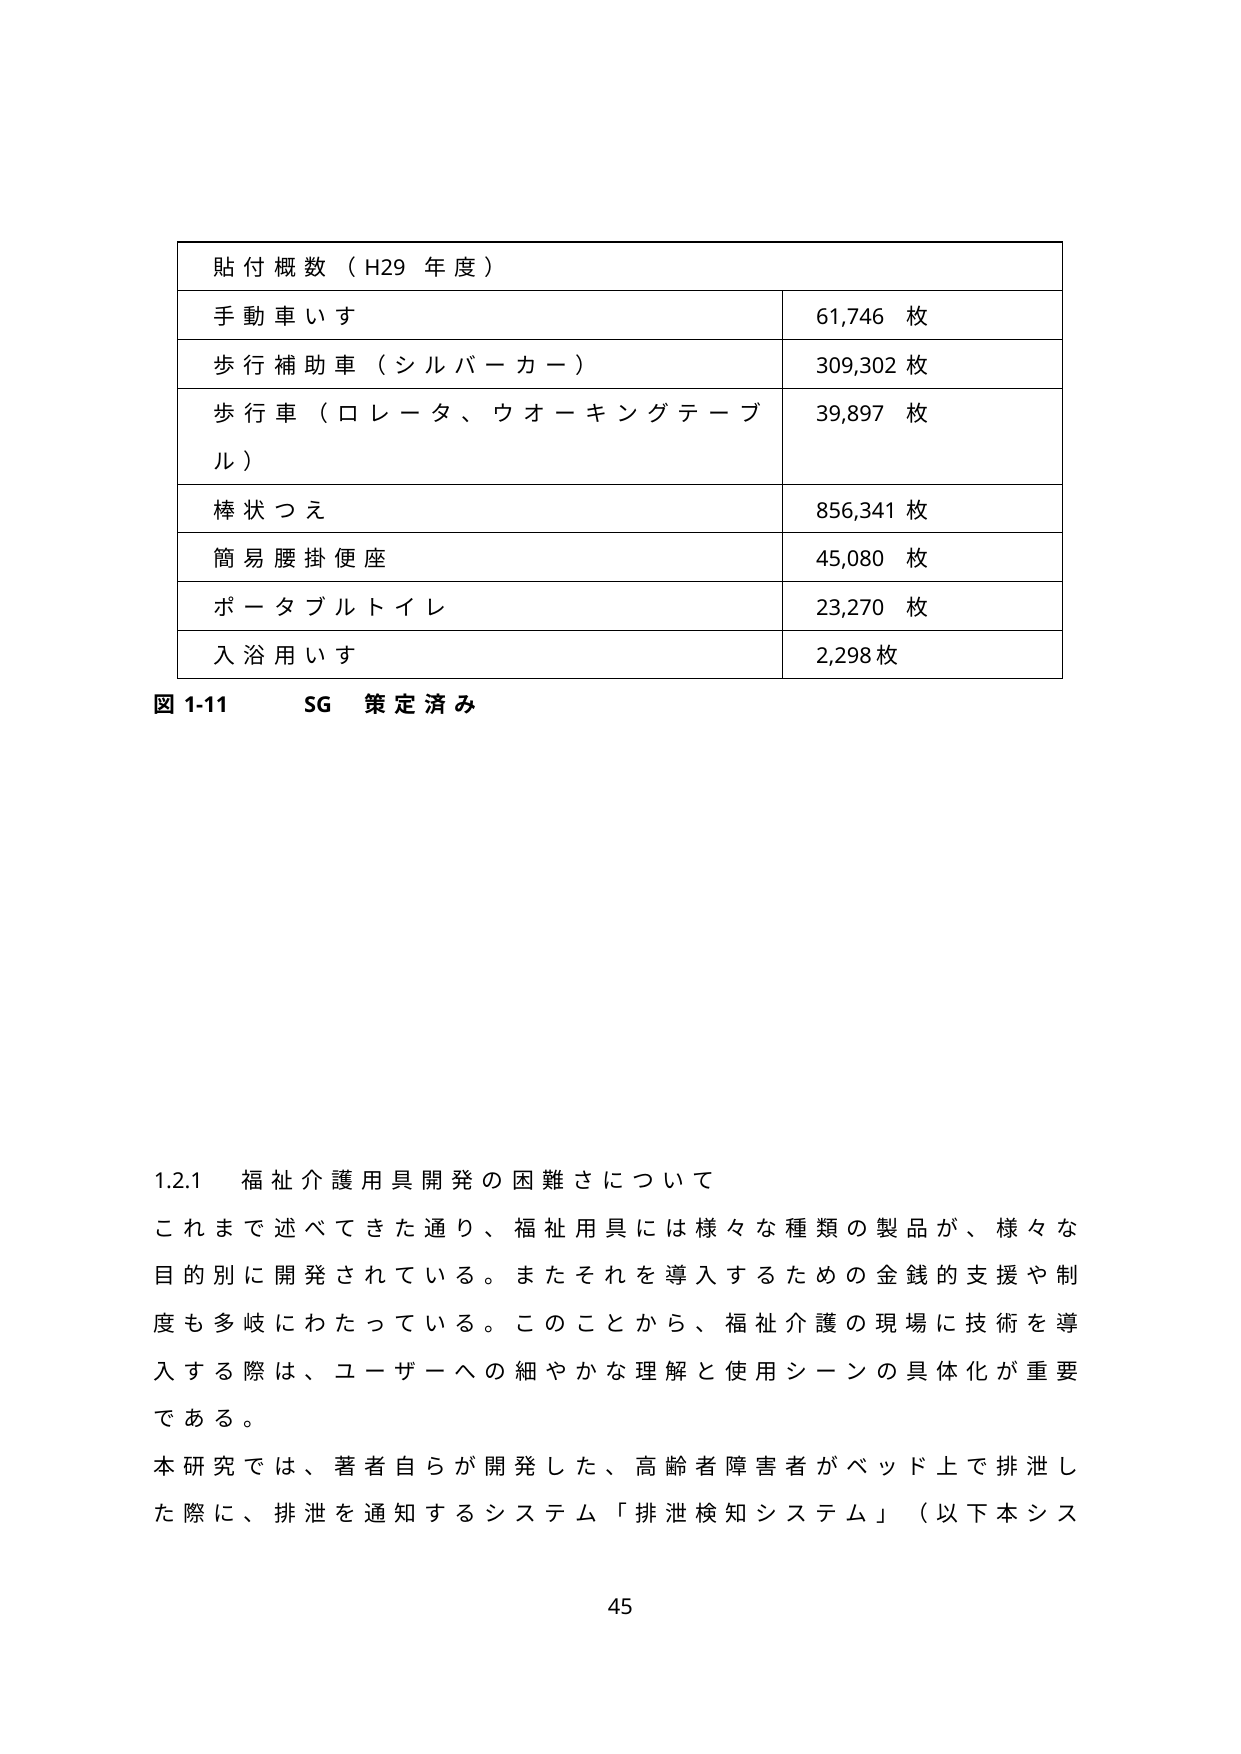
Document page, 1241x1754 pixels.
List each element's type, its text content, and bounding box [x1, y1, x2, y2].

table_cell 39,897枚 [783, 389, 1062, 484]
text これまで述べてきた通り、福祉用具には様々な種類の製品が、様々な目的別に開発されている。またそれを導入するための金銭的支援や制度も多岐にわたっている。このことから、福祉介護の現場に技術を導入する際は、ユーザーへの細やかな理解と使用シーンの具体化が重要である。 [153, 1203, 1087, 1441]
table_header 貼付概数（H29年度） [178, 243, 1062, 290]
table_cell 歩行補助車（シルバーカー） [178, 340, 782, 387]
table_cell 手動車いす [178, 291, 782, 339]
table_cell 856,341枚 [783, 485, 1062, 532]
table_cell 棒状つえ [178, 485, 782, 532]
table_cell 23,270枚 [783, 582, 1062, 629]
table_cell 2,298枚 [783, 631, 1062, 678]
table_cell 309,302枚 [783, 340, 1062, 387]
table_cell 入浴用いす [178, 631, 782, 678]
text 1.2.1 福祉介護用具開発の困難さについて [153, 1155, 1087, 1203]
table_cell ポータブルトイレ [178, 582, 782, 629]
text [153, 1441, 1087, 1536]
table_cell 簡易腰掛便座 [178, 533, 782, 581]
text 図1-11 SG 策定済み [153, 679, 1087, 727]
table_cell 歩行車（ロレータ、ウオーキングテーブル） [178, 389, 782, 484]
table_cell 61,746枚 [783, 291, 1062, 339]
table_cell 45,080枚 [783, 533, 1062, 581]
